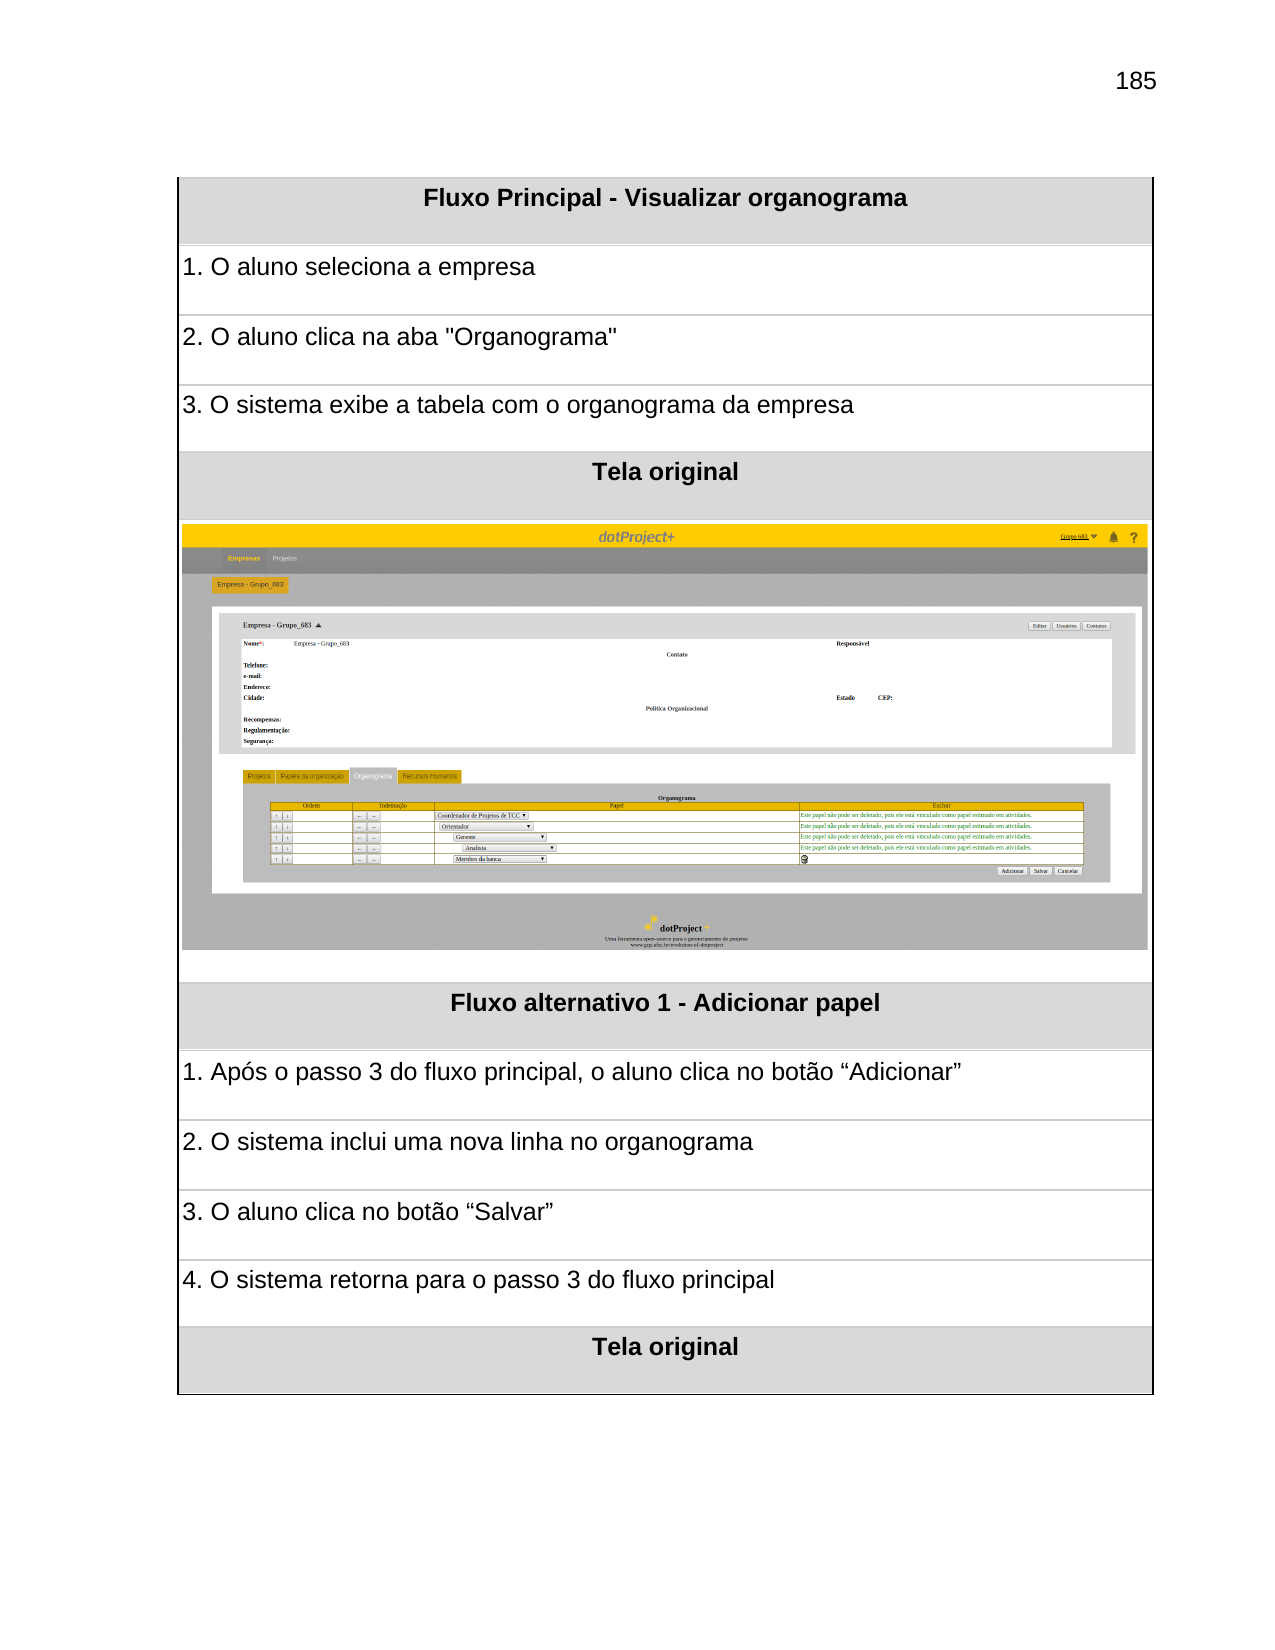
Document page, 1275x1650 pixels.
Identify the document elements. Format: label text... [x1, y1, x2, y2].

table_cell 1. Após o passo 3 do fluxo principal, o aluno clica no botão “Adicionar” [179, 1051, 1152, 1119]
table_cell 2. O sistema inclui uma nova linha no organograma [179, 1121, 1152, 1189]
table_cell 3. O aluno clica no botão “Salvar” [179, 1191, 1152, 1259]
table_cell 3. O sistema exibe a tabela com o organograma da empresa [179, 386, 1152, 451]
table_cell 2. O aluno clica na aba "Organograma" [179, 316, 1152, 384]
table_cell 1. O aluno seleciona a empresa [179, 246, 1152, 314]
table_cell Tela original [179, 453, 1152, 519]
table_cell Tela original [179, 1328, 1152, 1393]
picture [182, 524, 1148, 950]
table_cell 4. O sistema retorna para o passo 3 do fluxo principal [179, 1261, 1152, 1326]
table_cell [179, 520, 1152, 982]
table_cell Fluxo alternativo 1 - Adicionar papel [179, 984, 1152, 1049]
table_cell Fluxo Principal - Visualizar organograma [179, 179, 1152, 244]
